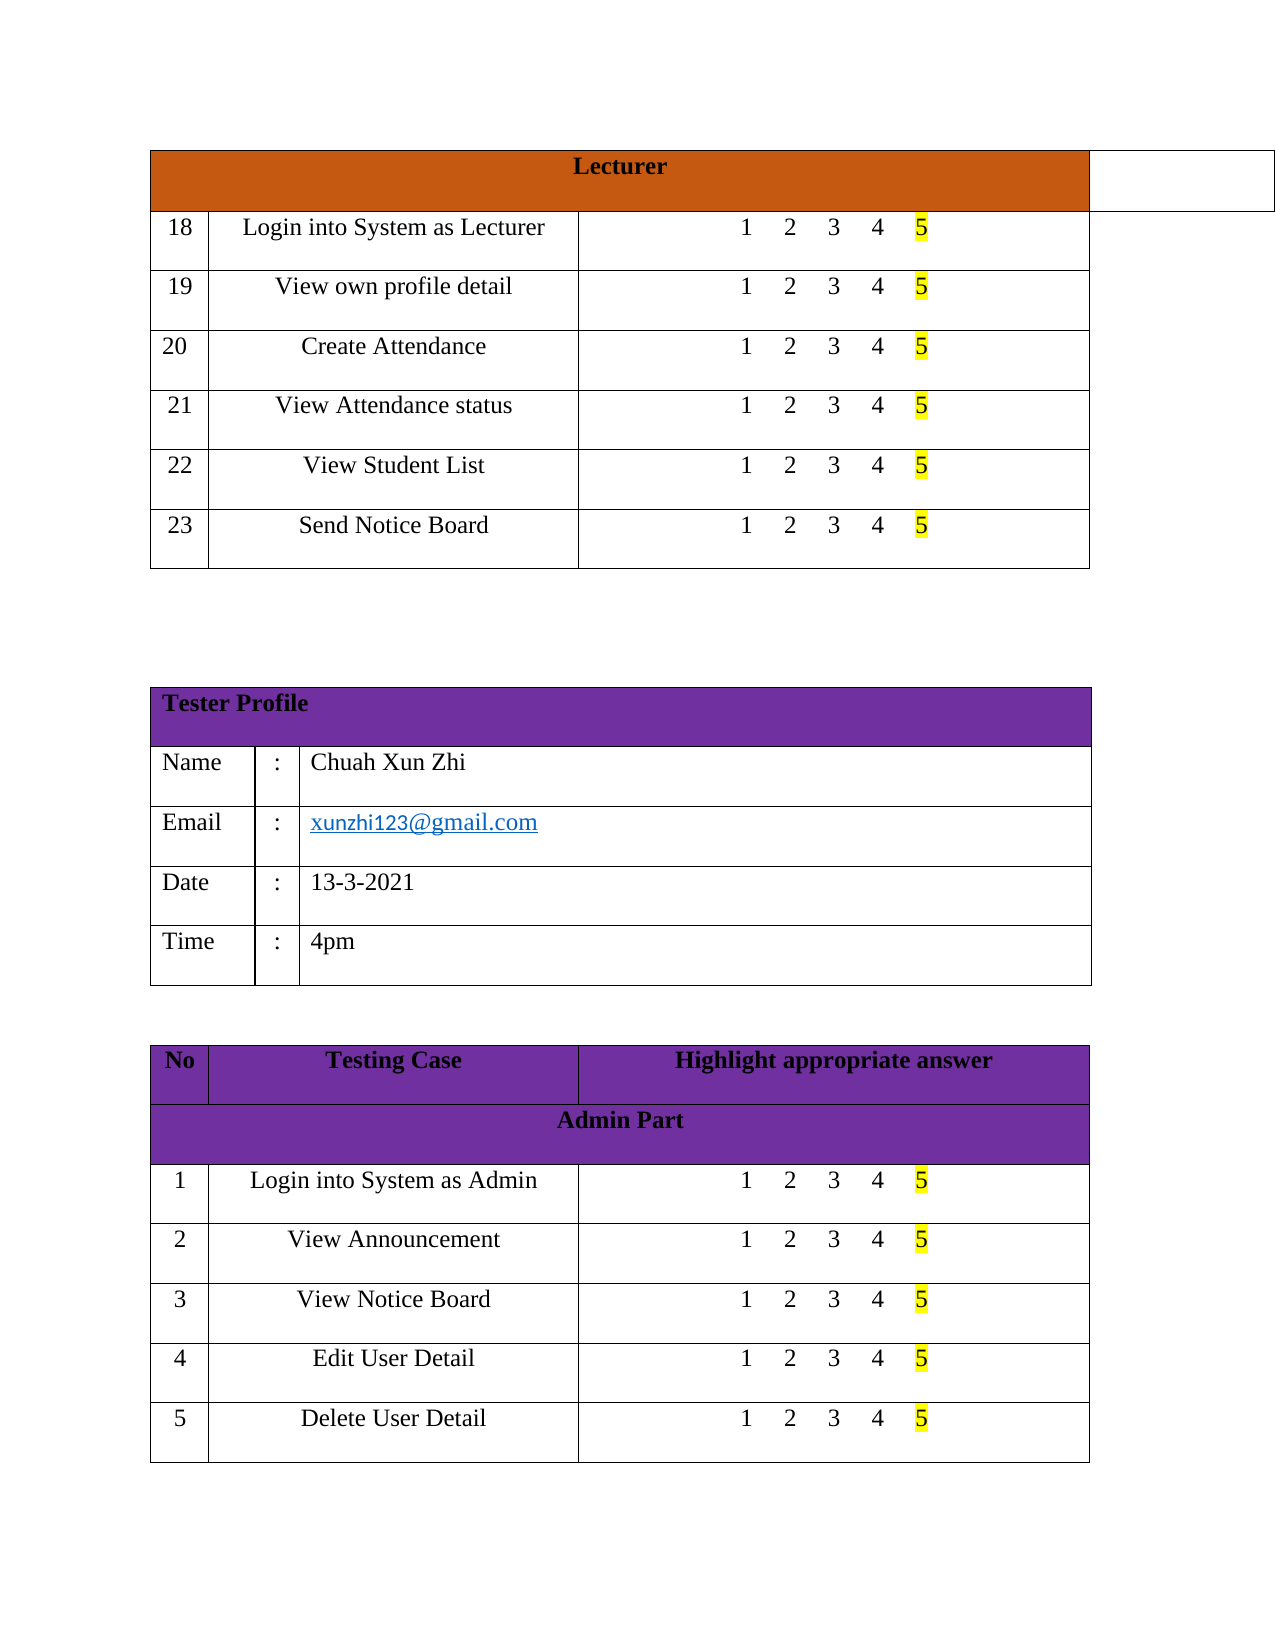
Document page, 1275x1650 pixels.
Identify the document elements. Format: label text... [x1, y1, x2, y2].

table_cell View Attendance status [209, 391, 578, 449]
table_cell 1 2 3 4 5 [579, 1284, 1089, 1342]
table_cell View Announcement [209, 1224, 578, 1283]
table_cell : [256, 867, 299, 925]
table_cell View own profile detail [209, 271, 578, 330]
table_cell Edit User Detail [209, 1344, 578, 1402]
table_cell 1 2 3 4 5 [579, 212, 1089, 270]
table_cell 22 [151, 450, 208, 509]
table_cell Date [151, 867, 254, 925]
table_cell 18 [151, 212, 208, 270]
table_cell 13-3-2021 [300, 867, 1091, 925]
table_cell View Student List [209, 450, 578, 509]
table_cell Time [151, 926, 254, 985]
table_cell 1 2 3 4 5 [579, 1403, 1089, 1462]
table_cell : [256, 747, 299, 806]
table_cell 2 [151, 1224, 208, 1283]
table_cell 5 [151, 1403, 208, 1462]
table_cell 1 2 3 4 5 [579, 271, 1089, 330]
table_cell Email [151, 807, 254, 866]
table_header Highlight appropriate answer [579, 1046, 1089, 1104]
table_cell 4 [151, 1344, 208, 1402]
table_cell Name [151, 747, 254, 806]
table_cell Chuah Xun Zhi [300, 747, 1091, 806]
table_cell : [256, 807, 299, 866]
table_cell 19 [151, 271, 208, 330]
table_cell : [256, 926, 299, 985]
table_cell 23 [151, 510, 208, 568]
table_cell 1 2 3 4 5 [579, 510, 1089, 568]
table_cell 1 2 3 4 5 [579, 1165, 1089, 1223]
table_header Testing Case [209, 1046, 578, 1104]
table_cell 1 2 3 4 5 [579, 1224, 1089, 1283]
table_header Tester Profile [151, 688, 1091, 746]
table_cell Admin Part [151, 1105, 1089, 1164]
table_cell 21 [151, 391, 208, 449]
table_cell 1 2 3 4 5 [579, 391, 1089, 449]
table_cell xunzhi123@gmail.com [300, 807, 1091, 866]
table_cell Delete User Detail [209, 1403, 578, 1462]
table_cell View Notice Board [209, 1284, 578, 1342]
table_cell 4pm [300, 926, 1091, 985]
table_cell 1 [151, 1165, 208, 1223]
table_cell Login into System as Admin [209, 1165, 578, 1223]
table_cell 1 2 3 4 5 [579, 450, 1089, 509]
table_cell 20 [151, 331, 208, 389]
table_cell Send Notice Board [209, 510, 578, 568]
table_cell 3 [151, 1284, 208, 1342]
table_cell Lecturer [151, 151, 1089, 211]
table_cell 1 2 3 4 5 [579, 1344, 1089, 1402]
table_cell Login into System as Lecturer [209, 212, 578, 270]
table_cell 1 2 3 4 5 [579, 331, 1089, 389]
table_cell [1090, 151, 1274, 211]
table_cell Create Attendance [209, 331, 578, 389]
table_header No [151, 1046, 208, 1104]
